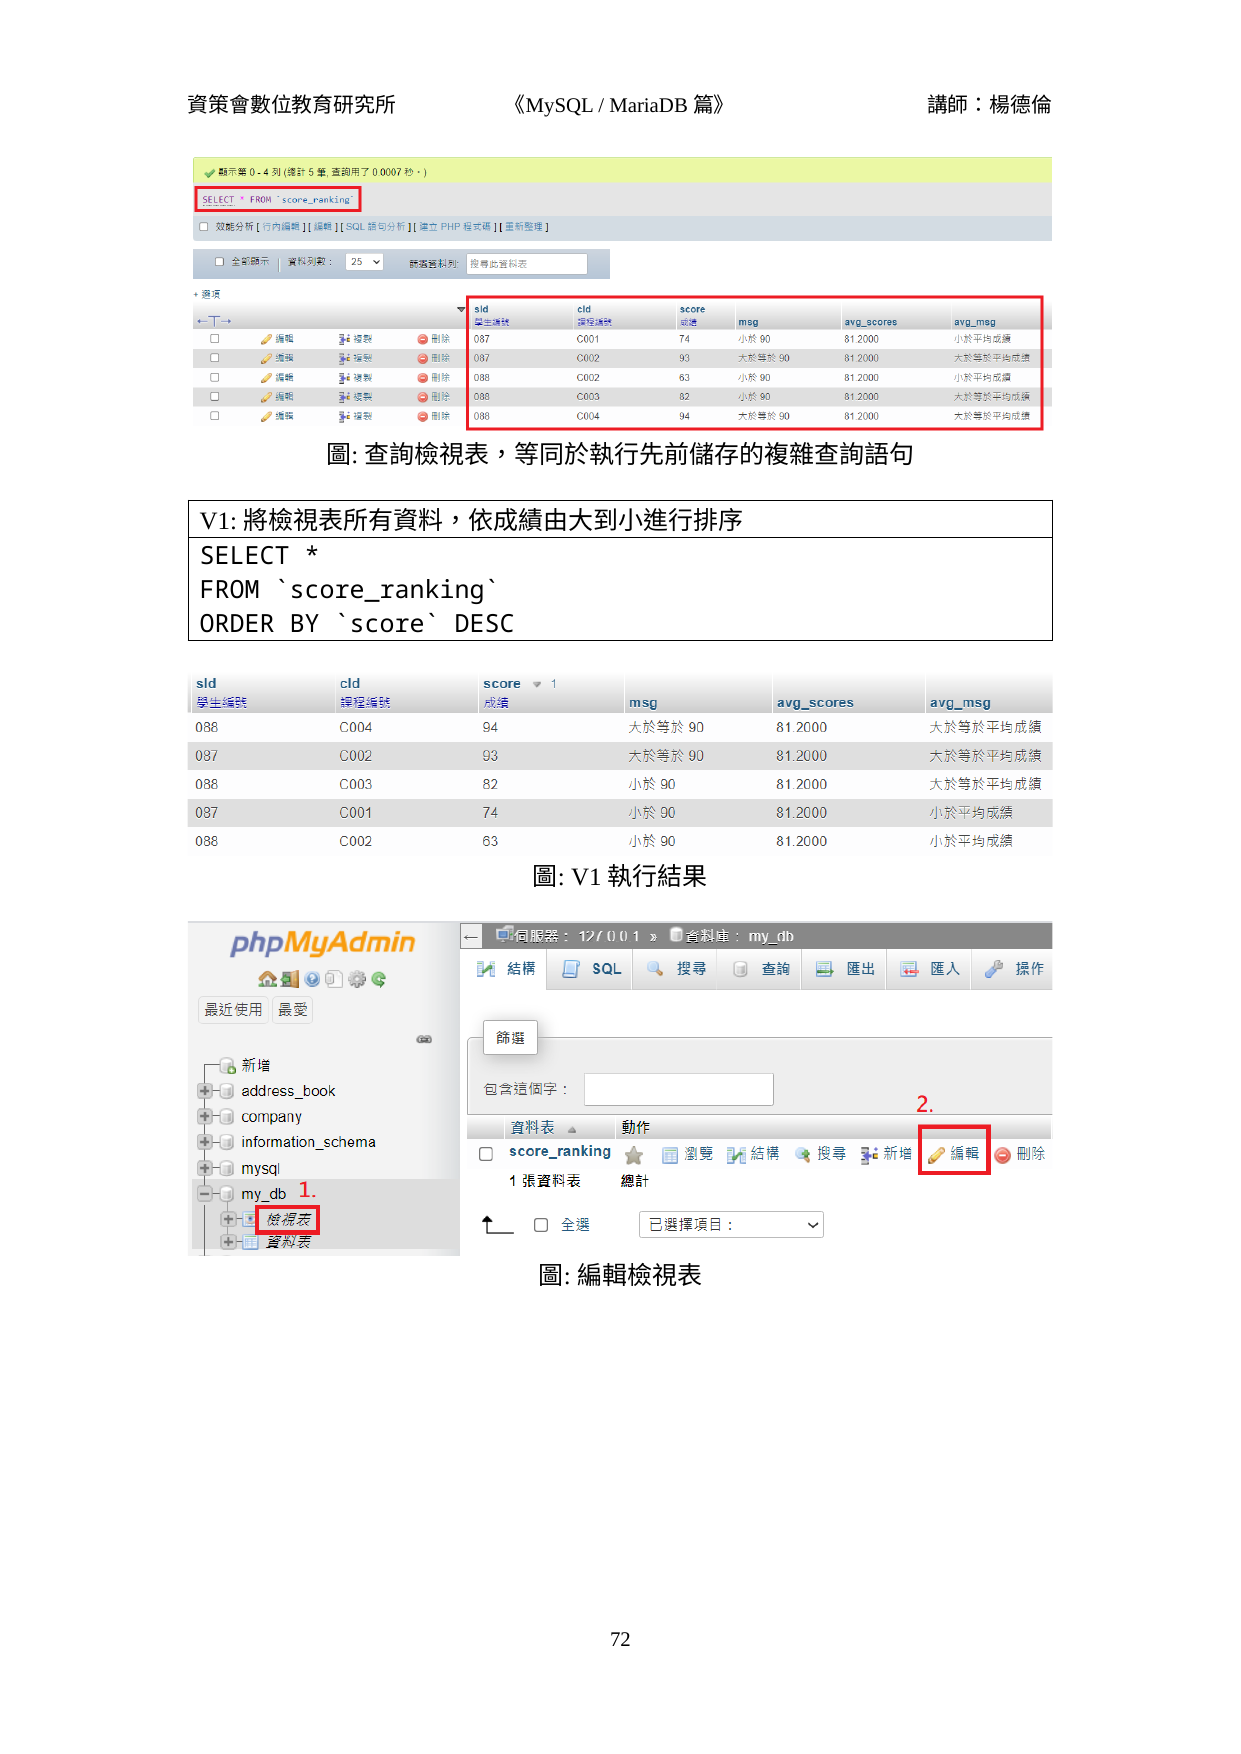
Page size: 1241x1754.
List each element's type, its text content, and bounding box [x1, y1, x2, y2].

picture [187, 921, 1053, 1256]
picture [187, 670, 1053, 857]
table_cell SELECT * FROM `score_ranking` ORDER BY `score` DESC [189, 538, 1052, 640]
text 圖: 編輯檢視表 [187, 1256, 1053, 1292]
text 圖: 查詢檢視表，等同於執行先前儲存的複雜查詢語句 [187, 434, 1053, 471]
text 圖: V1 執行結果 [187, 857, 1053, 892]
picture [188, 150, 1052, 435]
table_header V1: 將檢視表所有資料，依成績由大到小進行排序 [189, 501, 1052, 537]
